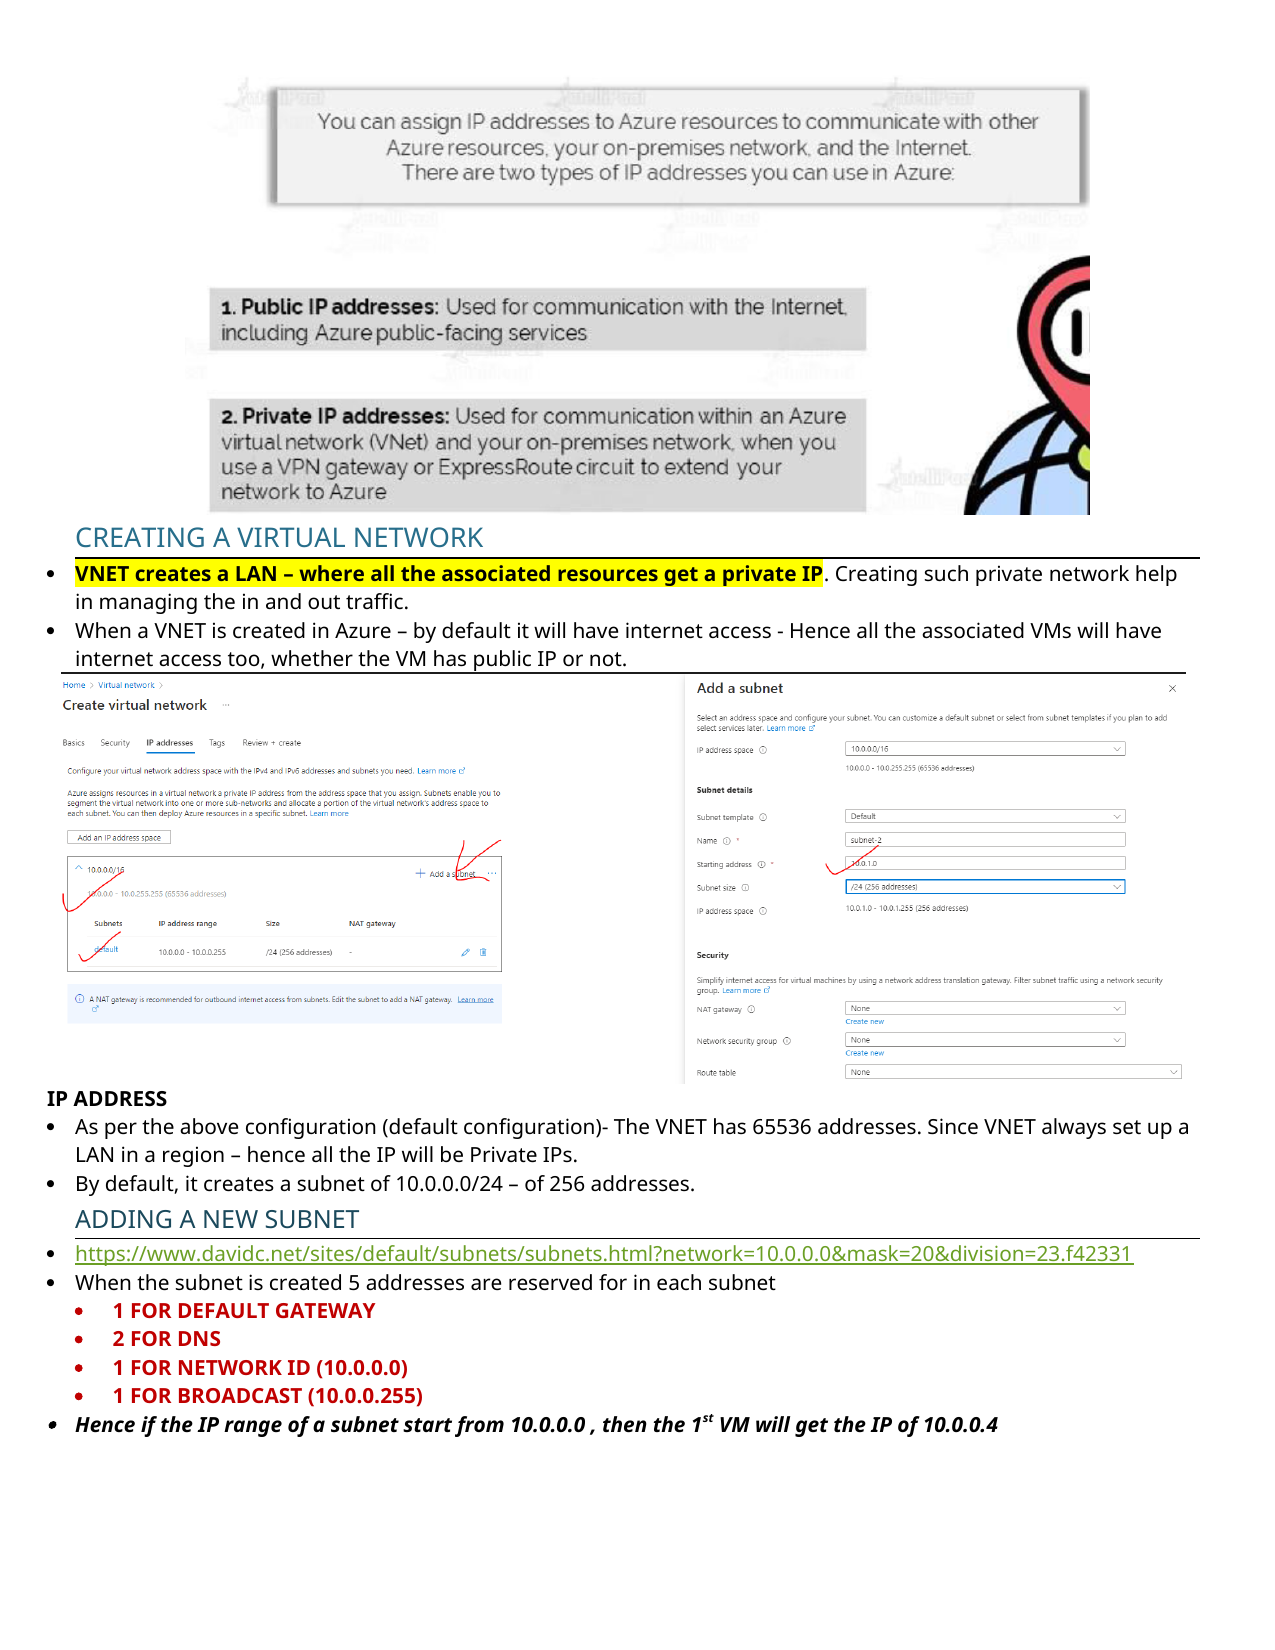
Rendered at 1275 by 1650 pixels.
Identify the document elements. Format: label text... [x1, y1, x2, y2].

text IP ADDRESS [47, 1084, 1200, 1112]
list By default, it creates a subnet of 10.0.0.0/24 – of 256 addresses. [47, 1169, 1200, 1197]
list Hence if the IP range of a subnet start from 10.0.0.0 , then the 1st VM will get the IP of 10.0.0.4 [47, 1410, 1200, 1438]
subtitle CREATING A VIRTUAL NETWORK [75, 518, 1200, 557]
subtitle ADDING A NEW SUBNET [75, 1202, 1200, 1238]
list 1 FOR DEFAULT GATEWAY [75, 1296, 1200, 1324]
picture [61, 672, 1186, 1084]
list As per the above configuration (default configuration)- The VNET has 65536 addresses. Since VNET always set up a LAN in a region – hence all the IP will be Private IPs. [47, 1112, 1200, 1169]
list 2 FOR DNS [75, 1324, 1200, 1353]
list When a VNET is created in Azure – by default it will have internet access - Hence all the associated VMs will have internet access too, whether the VM has public IP or not. [47, 616, 1200, 673]
list 1 FOR NETWORK ID (10.0.0.0) [75, 1353, 1200, 1381]
list https://www.davidc.net/sites/default/subnets/subnets.html?network=10.0.0.0&mask=20&division=23.f42331 [47, 1239, 1200, 1268]
picture [185, 75, 1090, 515]
list When the subnet is created 5 addresses are reserved for in each subnet [47, 1268, 1200, 1296]
list 1 FOR BROADCAST (10.0.0.255) [75, 1381, 1200, 1410]
list VNET creates a LAN – where all the associated resources get a private IP. Creating such private network help in managing the in and out traffic. [47, 559, 1200, 616]
